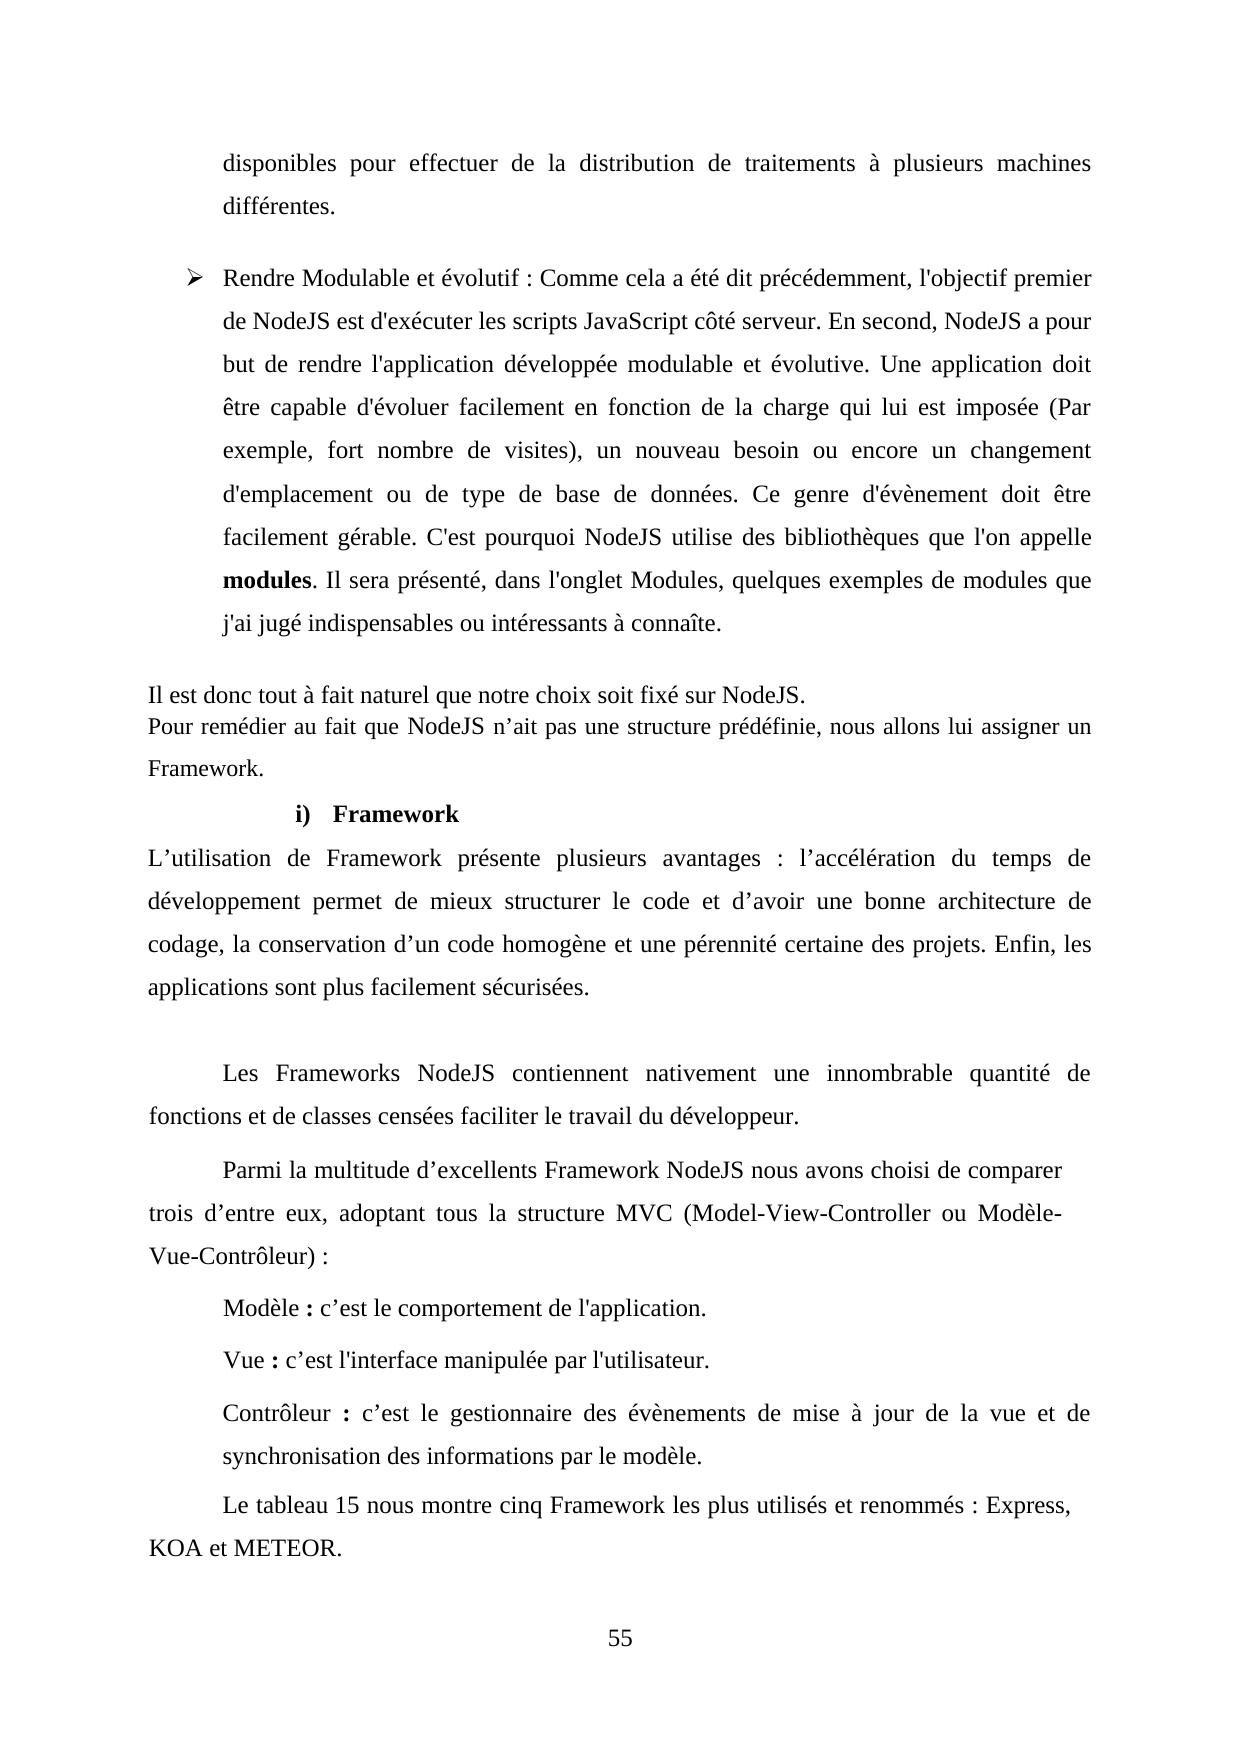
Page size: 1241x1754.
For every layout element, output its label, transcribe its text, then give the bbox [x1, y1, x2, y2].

text Pour remédier au fait que NodeJS n’ait pas une structure prédéfinie, nous allons lui assigner un Framework. [148, 711, 1092, 782]
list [185, 148, 1092, 219]
text Framework [295, 799, 1092, 828]
text Modèle : c’est le comportement de l'application. [223, 1293, 1091, 1322]
text Les Frameworks NodeJS contiennent nativement une innombrable quantité de fonctions et de classes censées faciliter le travail du développeur. [149, 1058, 1091, 1130]
text Contrôleur : c’est le gestionnaire des évènements de mise à jour de la vue et de synchronisation des informations par le modèle. [222, 1398, 1091, 1470]
text Parmi la multitude d’excellents Framework NodeJS nous avons choisi de comparer trois d’entre eux, adoptant tous la structure MVC (Model-View-Controller ou Modèle-Vue-Contrôleur) : [149, 1155, 1063, 1270]
text Il est donc tout à fait naturel que notre choix soit fixé sur NodeJS. [148, 680, 1092, 709]
text L’utilisation de Framework présente plusieurs avantages : l’accélération du temps de développement permet de mieux structurer le code et d’avoir une bonne architecture de codage, la conservation d’un code homogène et une pérennité certaine des projets. Enfin, les applications sont plus facilement sécurisées. [148, 843, 1092, 1001]
text Vue : c’est l'interface manipulée par l'utilisateur. [223, 1346, 1091, 1374]
text Le tableau 15 nous montre cinq Framework les plus utilisés et renommés : Express, KOA et METEOR. [149, 1490, 1072, 1562]
list Rendre Modulable et évolutif : Comme cela a été dit précédemment, l'objectif premier de NodeJS est d'exécuter les scripts JavaScript côté serveur. En second, NodeJS a pour but de rendre l'application développée modulable et évolutive. Une application doit être capable d'évoluer facilement en fonction de la charge qui lui est imposée (Par exemple, fort nombre de visites), un nouveau besoin ou encore un changement d'emplacement ou de type de base de données. Ce genre d'évènement doit être facilement gérable. C'est pourquoi NodeJS utilise des bibliothèques que l'on appelle modules. Il sera présenté, dans l'onglet Modules, quelques exemples de modules que j'ai jugé indispensables ou intéressants à connaîte. [185, 263, 1092, 637]
